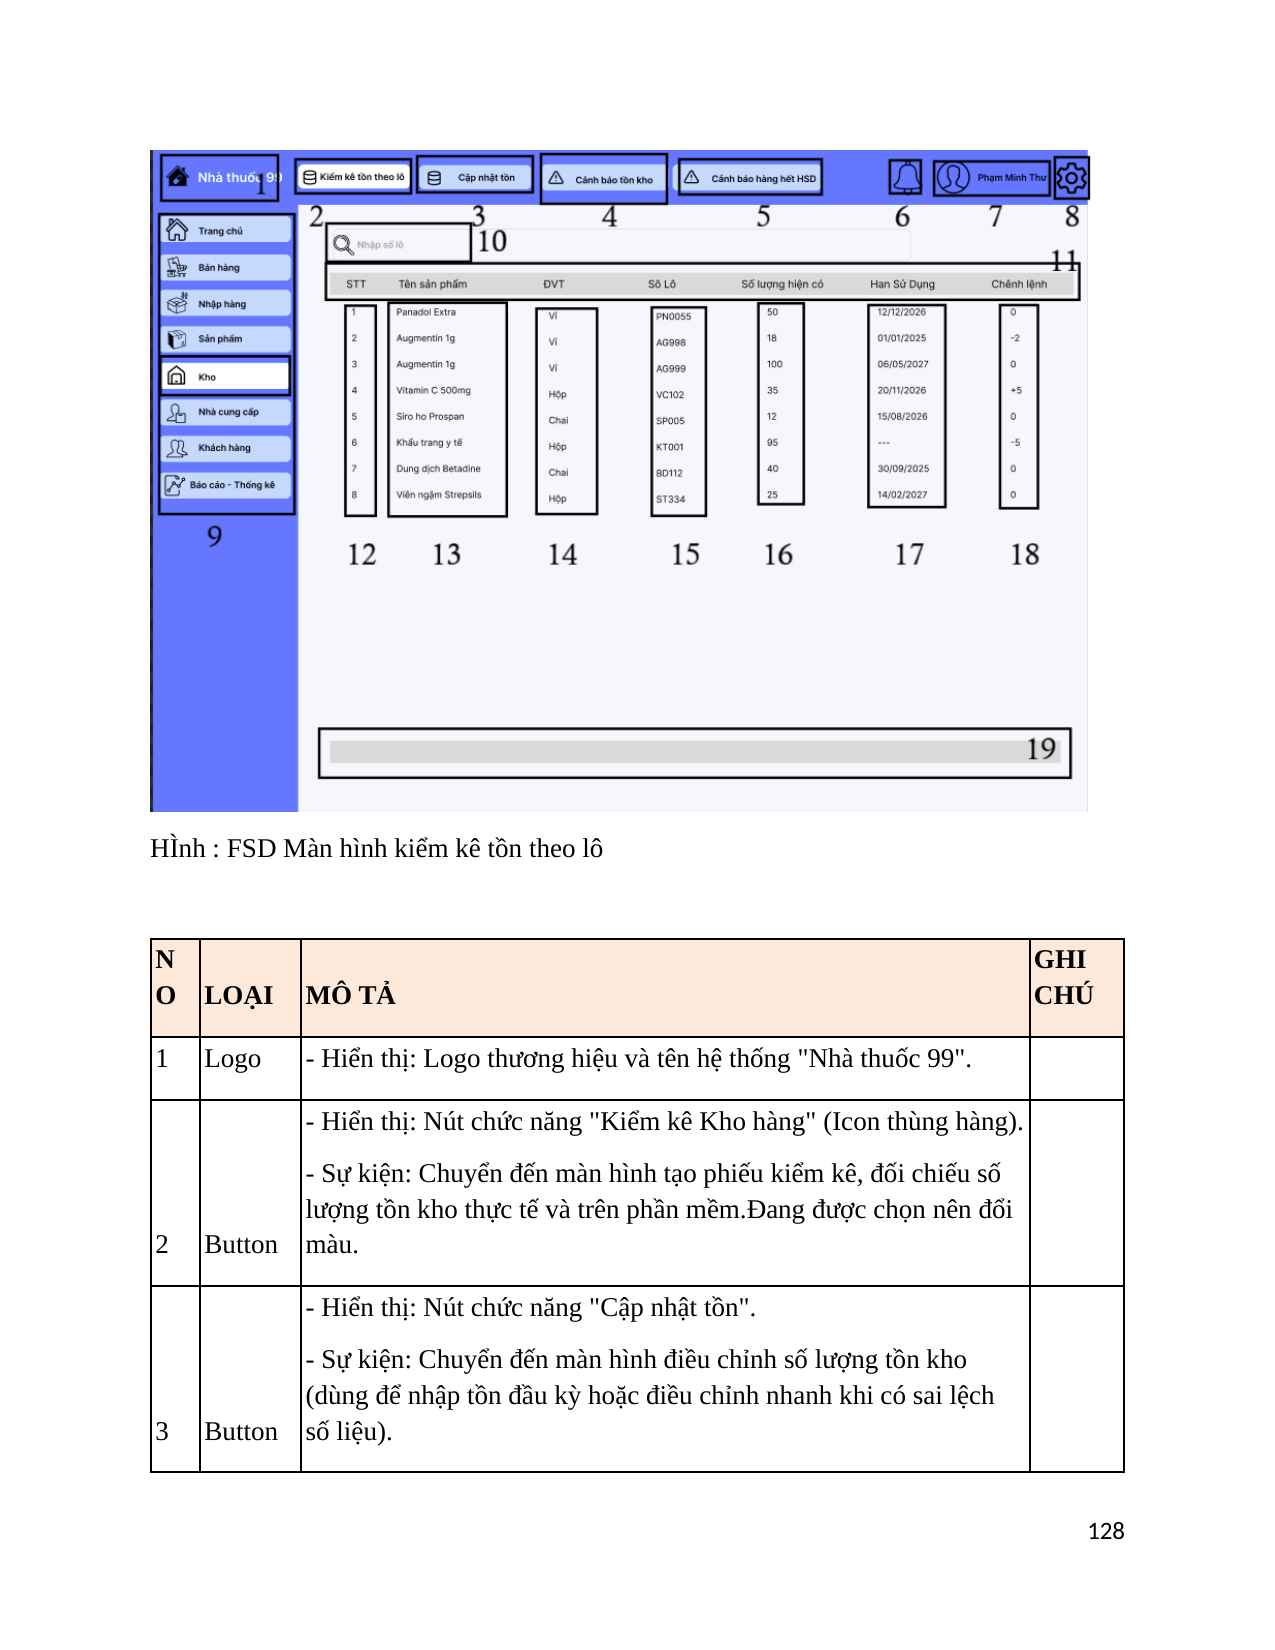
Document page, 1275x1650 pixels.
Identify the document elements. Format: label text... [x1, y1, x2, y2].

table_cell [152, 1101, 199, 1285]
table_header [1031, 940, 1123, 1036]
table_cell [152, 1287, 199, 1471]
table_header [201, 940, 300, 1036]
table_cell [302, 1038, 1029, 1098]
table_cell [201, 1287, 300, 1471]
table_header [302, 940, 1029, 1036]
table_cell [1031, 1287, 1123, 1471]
picture [150, 150, 1091, 812]
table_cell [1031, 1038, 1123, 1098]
text HÌnh : FSD Màn hình kiểm kê tồn theo lô [150, 833, 1125, 864]
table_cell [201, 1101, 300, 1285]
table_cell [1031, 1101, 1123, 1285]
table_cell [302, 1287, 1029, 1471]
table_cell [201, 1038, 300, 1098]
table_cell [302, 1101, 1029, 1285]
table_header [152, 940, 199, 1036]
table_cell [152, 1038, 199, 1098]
